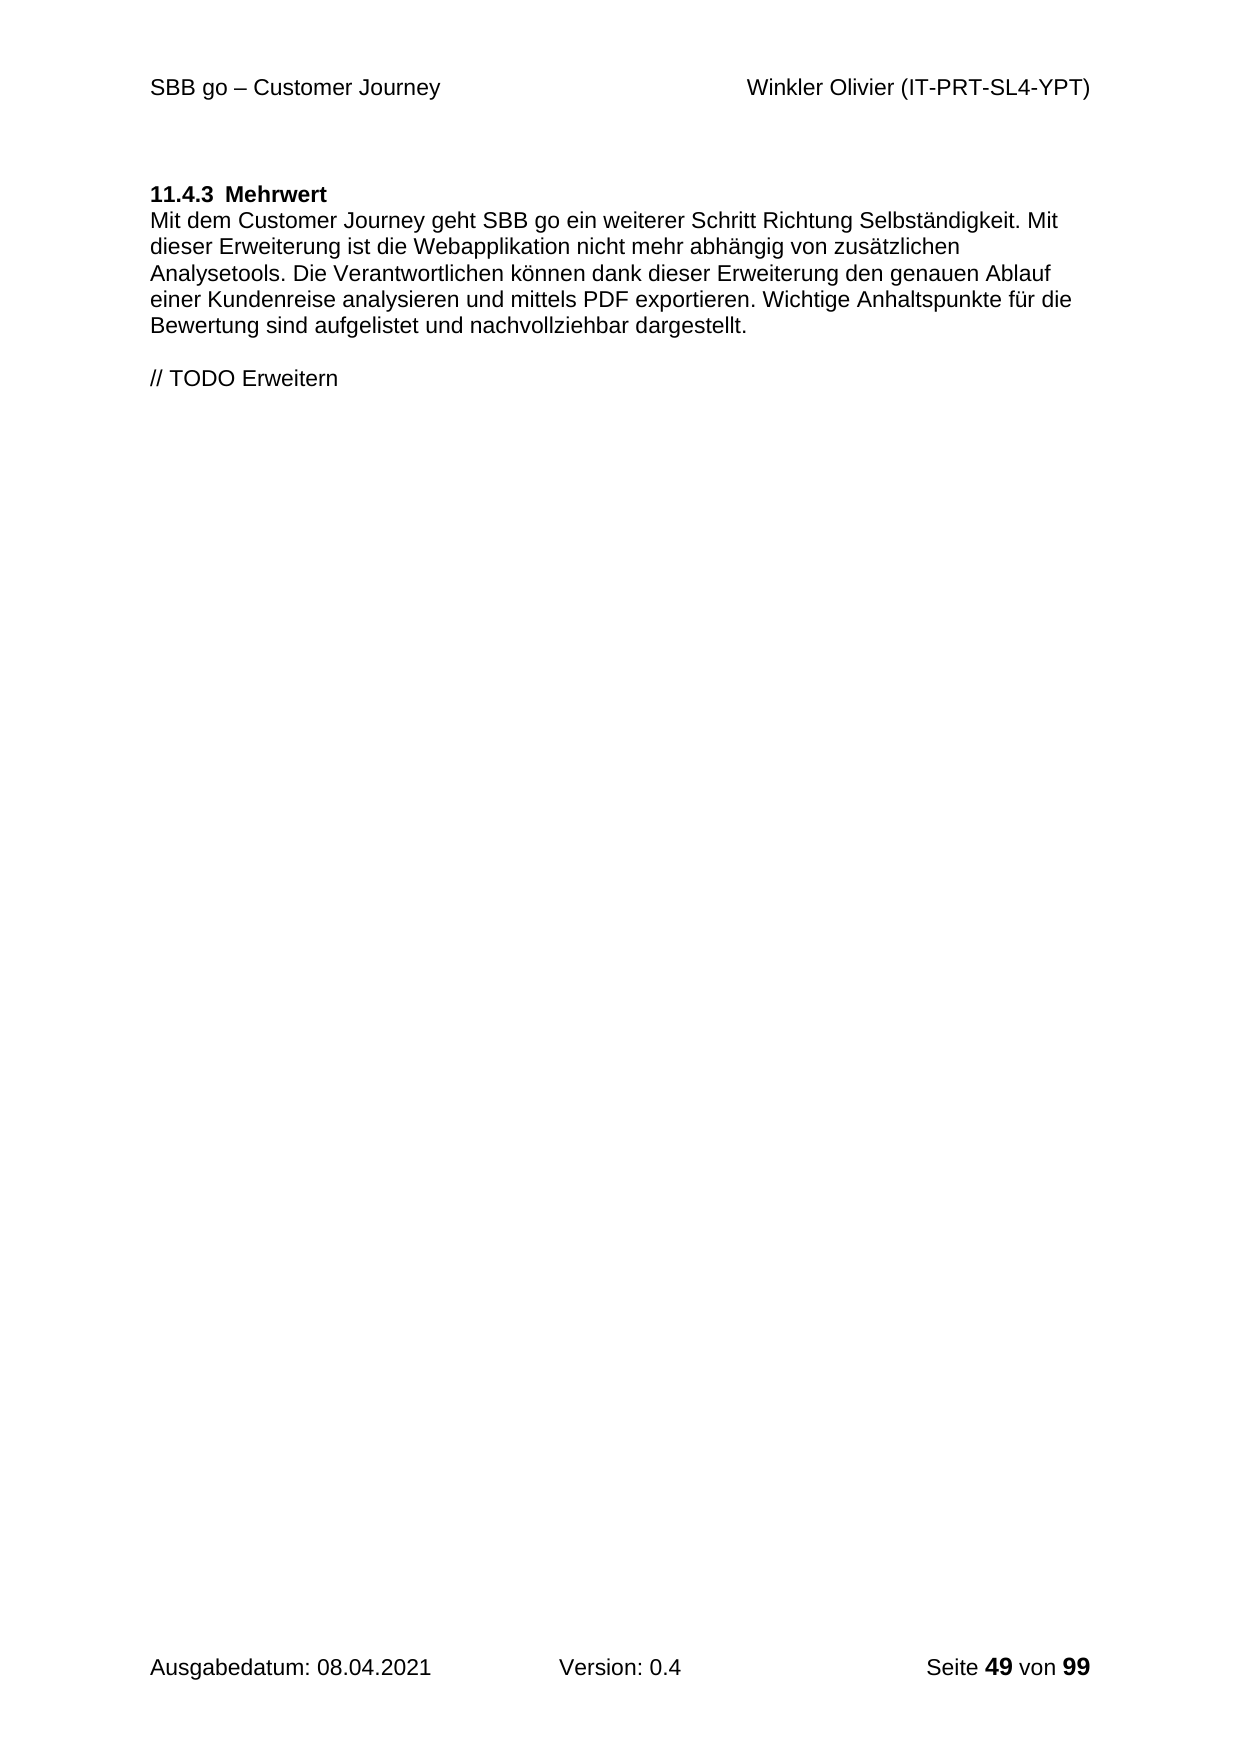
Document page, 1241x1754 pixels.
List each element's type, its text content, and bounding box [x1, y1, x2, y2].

text Mit dem Customer Journey geht SBB go ein weiterer Schritt Richtung Selbständigkeit. Mit dieser Erweiterung ist die Webapplikation nicht mehr abhängig von zusätzlichen Analysetools. Die Verantwortlichen können dank dieser Erweiterung den genauen Ablauf einer Kundenreise analysieren und mittels PDF exportieren. Wichtige Anhaltspunkte für die Bewertung sind aufgelistet und nachvollziehbar dargestellt. [150, 207, 1090, 339]
text // TODO Erweitern [150, 365, 1090, 391]
subtitle Mehrwert [150, 181, 1090, 207]
